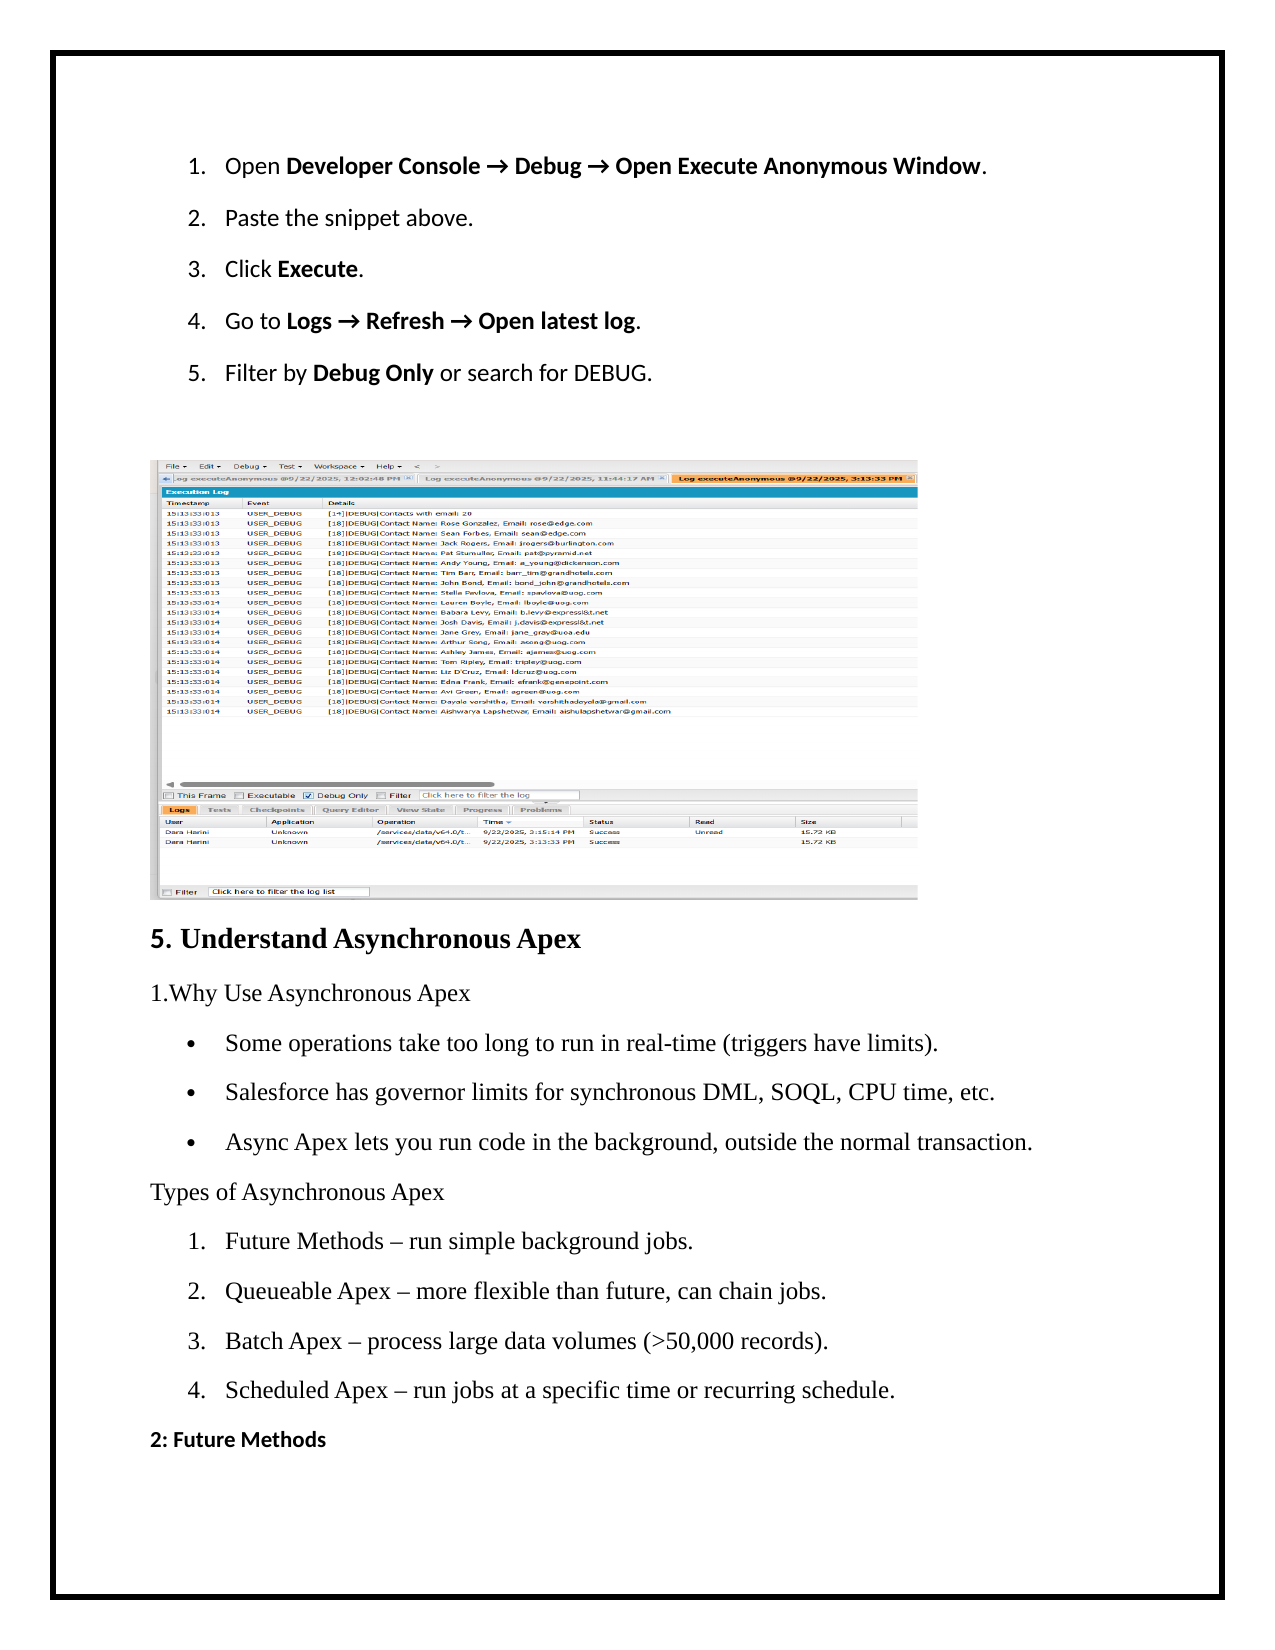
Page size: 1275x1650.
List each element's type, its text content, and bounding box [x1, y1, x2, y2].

list Go to Logs → Refresh → Open latest log. [187, 305, 1125, 336]
list Filter by Debug Only or search for DEBUG. [187, 357, 1125, 387]
list Scheduled Apex – run jobs at a specific time or recurring schedule. [187, 1376, 1125, 1404]
picture [150, 460, 918, 900]
list Some operations take too long to run in real-time (triggers have limits). [187, 1028, 1125, 1056]
list Queueable Apex – more flexible than future, can chain jobs. [187, 1276, 1125, 1305]
text 5. Understand Asynchronous Apex [150, 920, 1125, 956]
list Open Developer Console → Debug → Open Execute Anonymous Window. [187, 150, 1125, 181]
text 1.Why Use Asynchronous Apex [150, 978, 1125, 1007]
list Async Apex lets you run code in the background, outside the normal transaction. [187, 1127, 1125, 1156]
list Click Execute. [187, 253, 1125, 284]
list Future Methods – run simple background jobs. [187, 1226, 1125, 1255]
list Paste the snippet above. [187, 202, 1125, 232]
text 2: Future Methods [150, 1425, 1125, 1453]
list Batch Apex – process large data volumes (>50,000 records). [187, 1326, 1125, 1354]
list Salesforce has governor limits for synchronous DML, SOQL, CPU time, etc. [187, 1077, 1125, 1106]
text Types of Asynchronous Apex [150, 1177, 1125, 1206]
